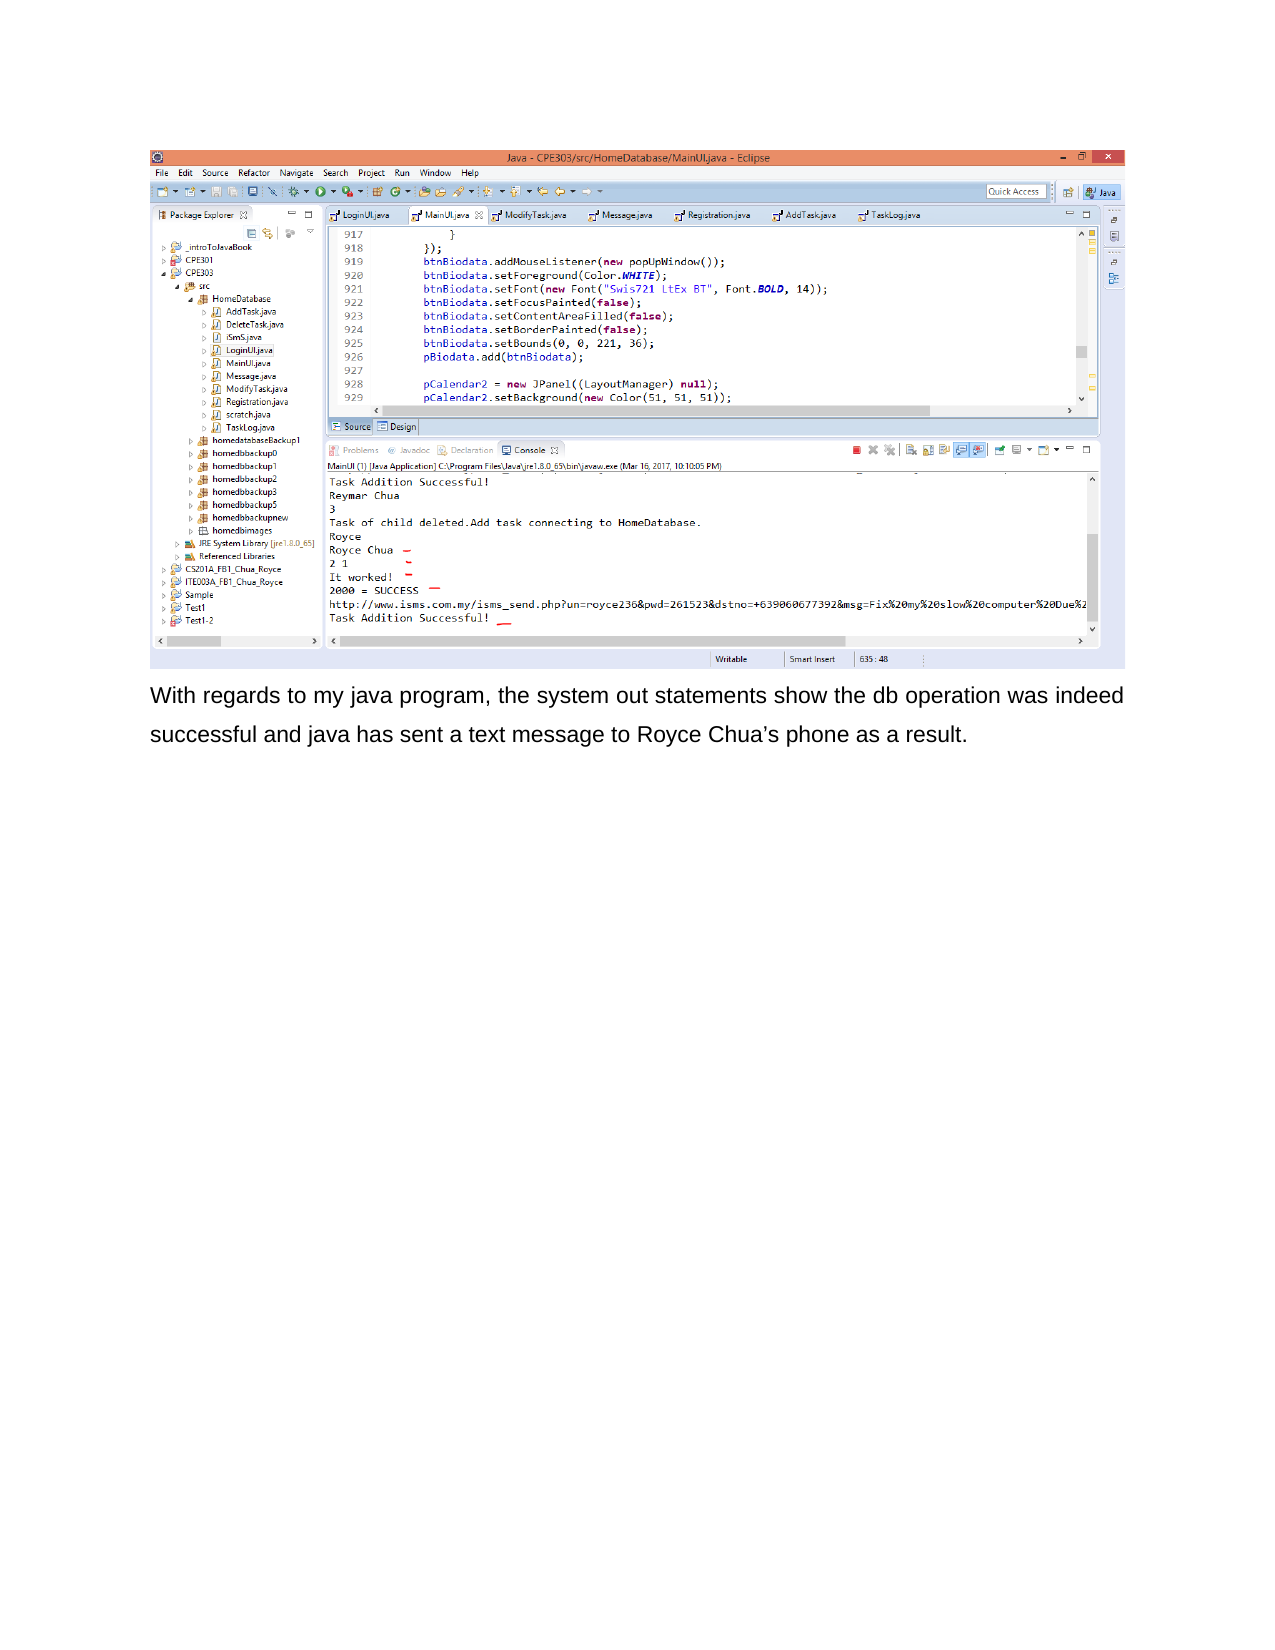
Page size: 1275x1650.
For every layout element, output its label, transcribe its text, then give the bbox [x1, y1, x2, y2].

picture [150, 150, 1125, 669]
text With regards to my java program, the system out statements show the db operation was indeed successful and java has sent a text message to Royce Chua’s phone as a result. [150, 669, 1125, 748]
